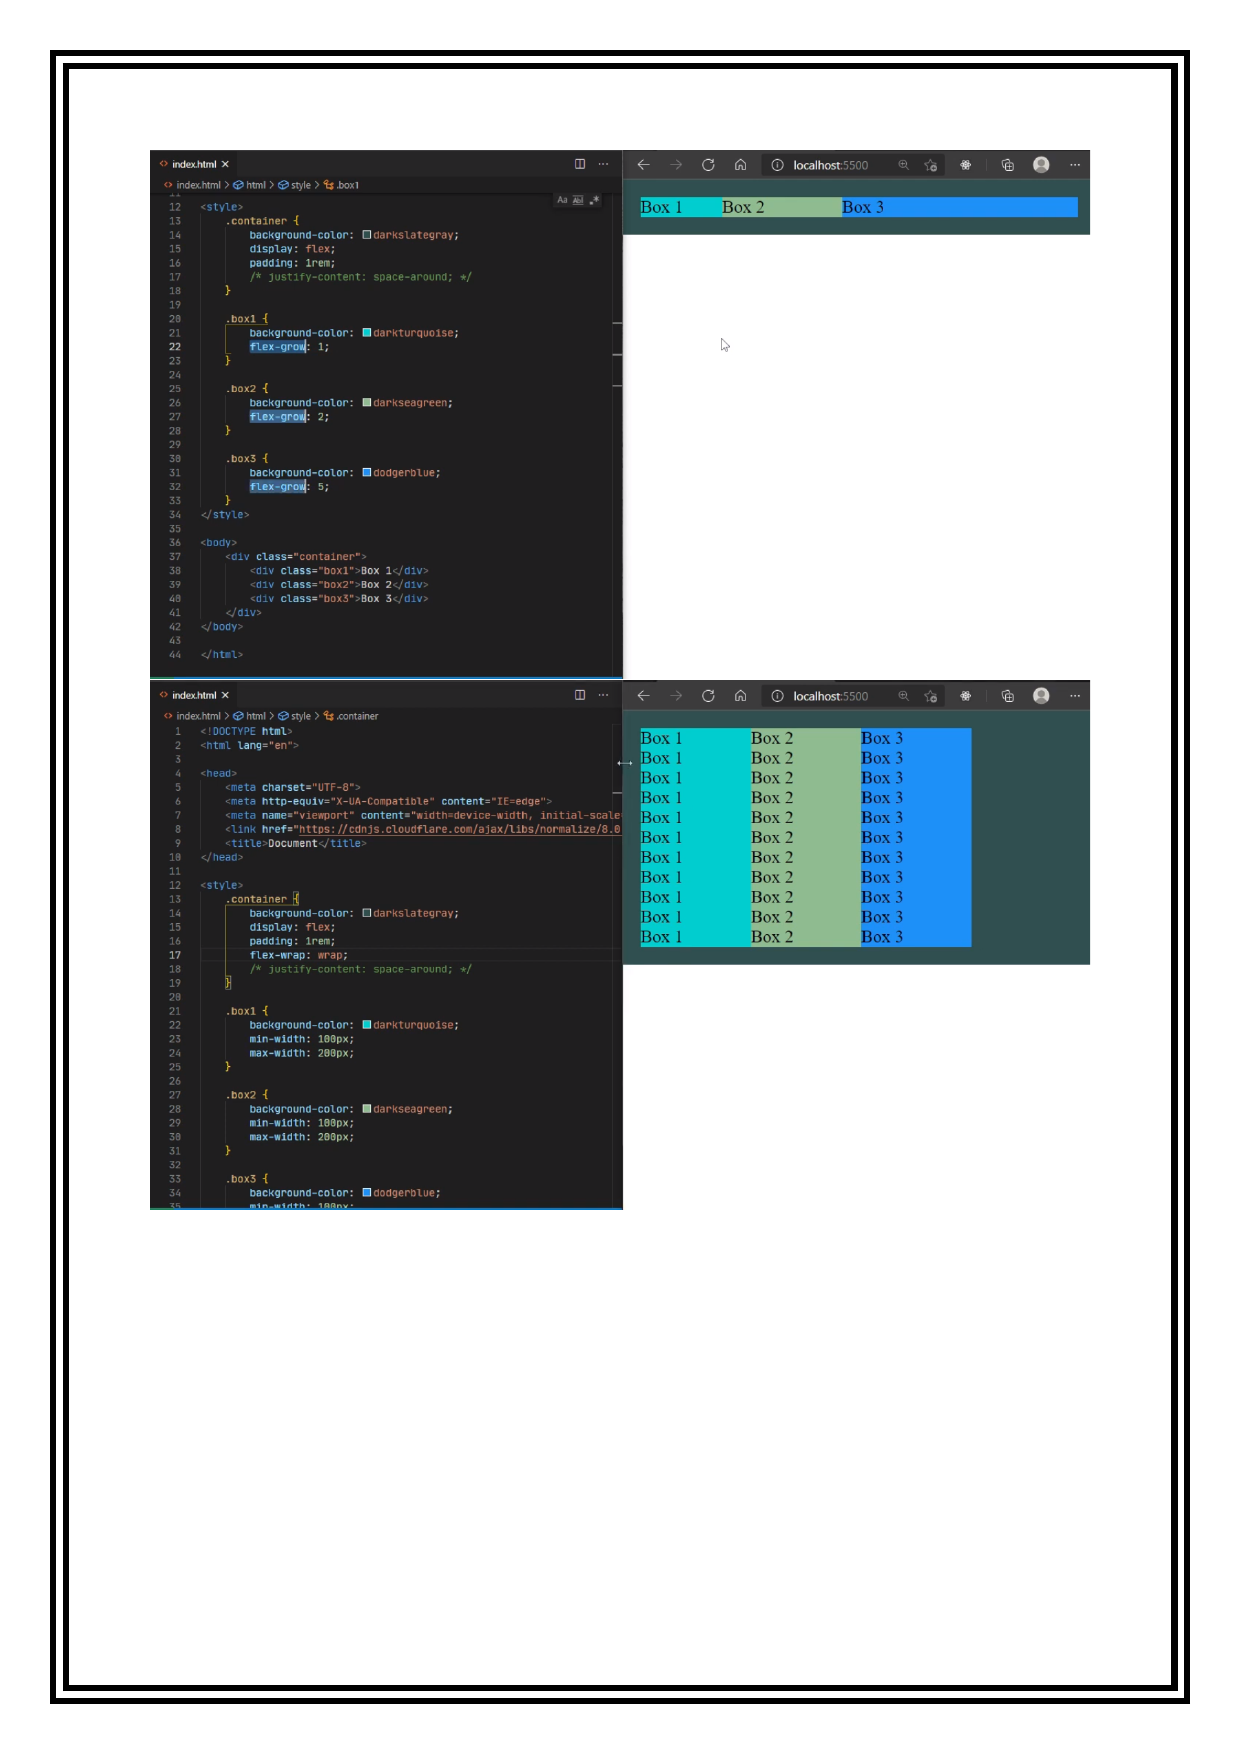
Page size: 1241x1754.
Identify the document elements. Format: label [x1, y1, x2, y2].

picture [150, 150, 1091, 679]
picture [150, 680, 1091, 1210]
